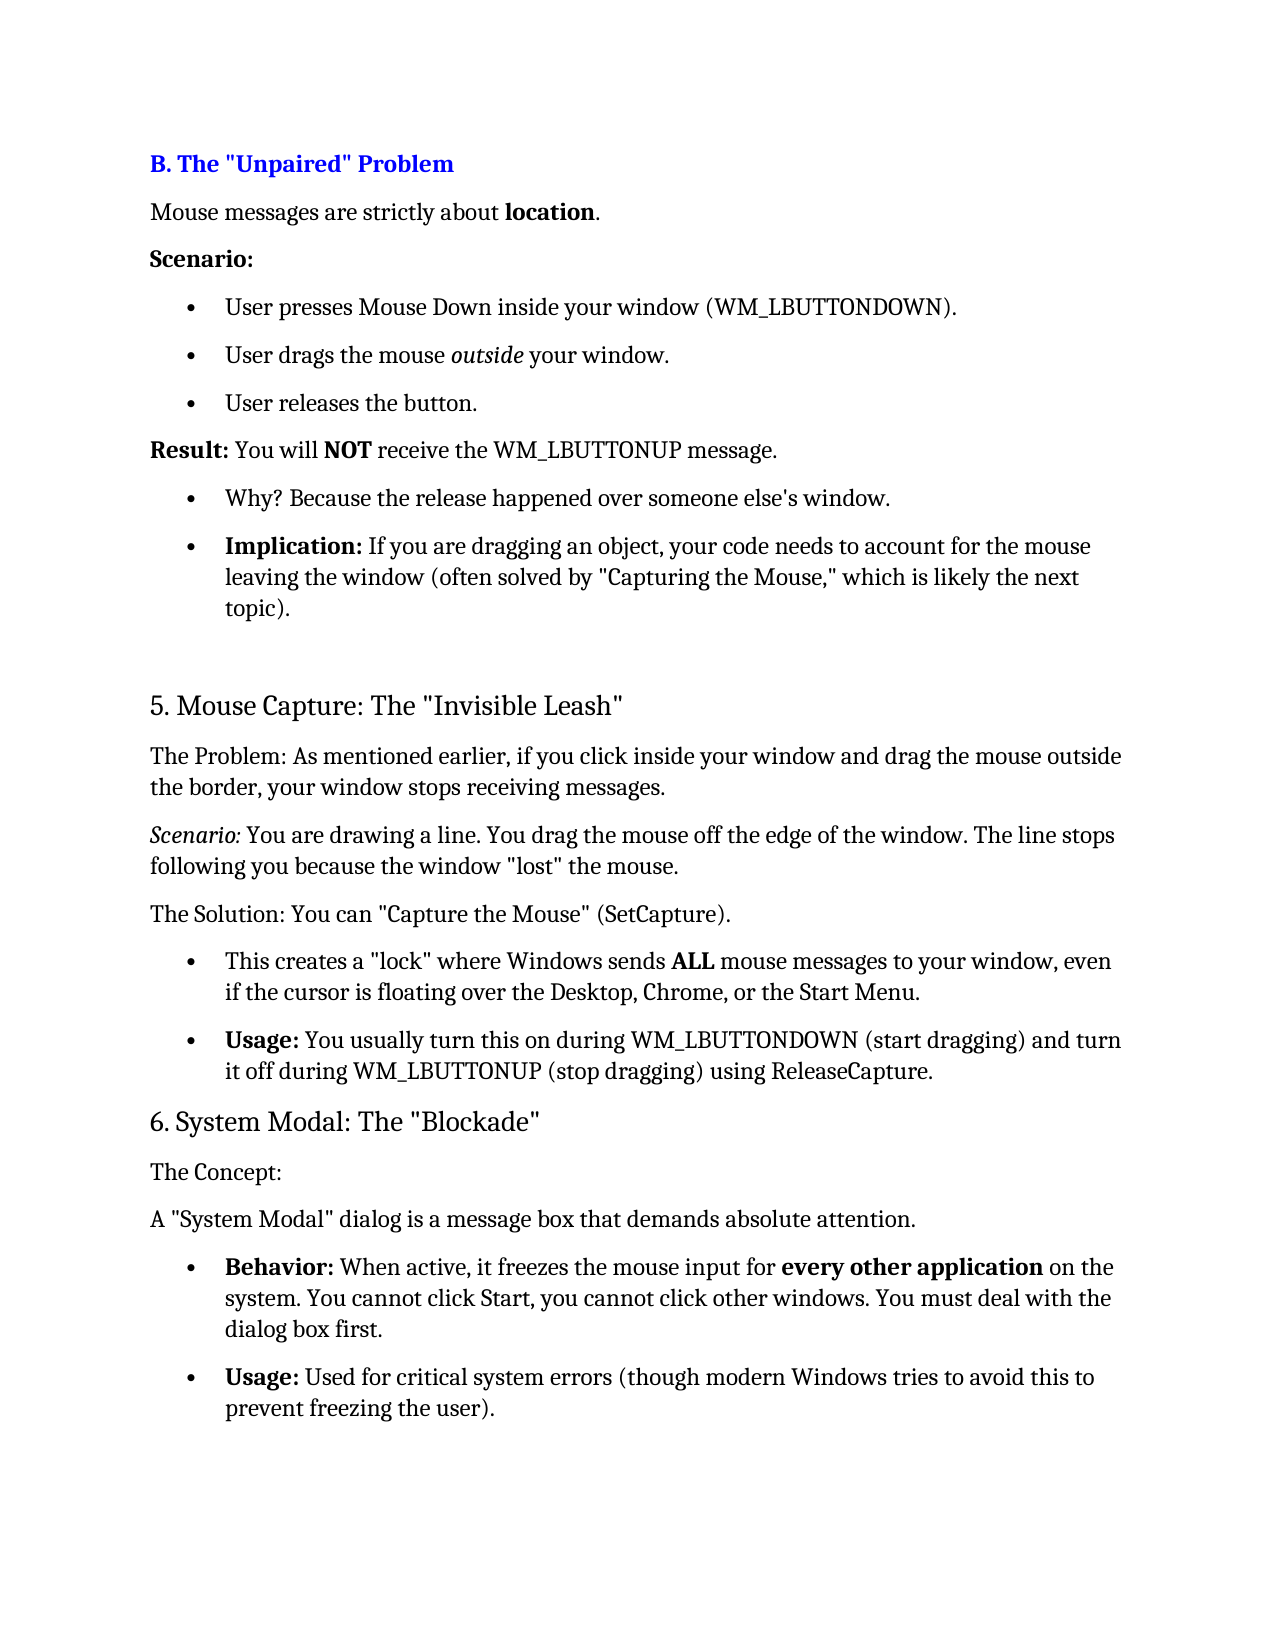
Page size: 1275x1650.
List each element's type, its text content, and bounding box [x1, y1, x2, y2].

text Mouse messages are strictly about location. [150, 198, 1125, 226]
text 5. Mouse Capture: The "Invisible Leash" [150, 689, 1125, 723]
list Why? Because the release happened over someone else's window. [187, 484, 1125, 513]
text The Problem: As mentioned earlier, if you click inside your window and drag the mouse outside the border, your window stops receiving messages. [150, 742, 1125, 802]
text Scenario: You are drawing a line. You drag the mouse off the edge of the window. The line stops following you because the window "lost" the mouse. [150, 821, 1125, 881]
list User releases the button. [187, 388, 1125, 417]
text B. The "Unpaired" Problem [150, 150, 1125, 179]
list User drags the mouse outside your window. [187, 341, 1125, 369]
text 6. System Modal: The "Blockade" [150, 1105, 1125, 1138]
list Usage: You usually turn this on during WM_LBUTTONDOWN (start dragging) and turn it off during WM_LBUTTONUP (stop dragging) using ReleaseCapture. [187, 1026, 1125, 1086]
text Result: You will NOT receive the WM_LBUTTONUP message. [150, 436, 1125, 465]
list Implication: If you are dragging an object, your code needs to account for the mouse leaving the window (often solved by "Capturing the Mouse," which is likely the next topic). [187, 532, 1125, 622]
text The Concept: [150, 1157, 1125, 1186]
text The Solution: You can "Capture the Mouse" (SetCapture). [150, 899, 1125, 928]
list Usage: Used for critical system errors (though modern Windows tries to avoid this to prevent freezing the user). [187, 1363, 1125, 1422]
list Behavior: When active, it freezes the mouse input for every other application on the system. You cannot click Start, you cannot click other windows. You must deal with the dialog box first. [187, 1253, 1125, 1344]
text A "System Modal" dialog is a message box that demands absolute attention. [150, 1205, 1125, 1234]
list This creates a "lock" where Windows sends ALL mouse messages to your window, even if the cursor is floating over the Desktop, Chrome, or the Start Menu. [187, 947, 1125, 1007]
text Scenario: [150, 245, 1125, 274]
list User presses Mouse Down inside your window (WM_LBUTTONDOWN). [187, 293, 1125, 322]
